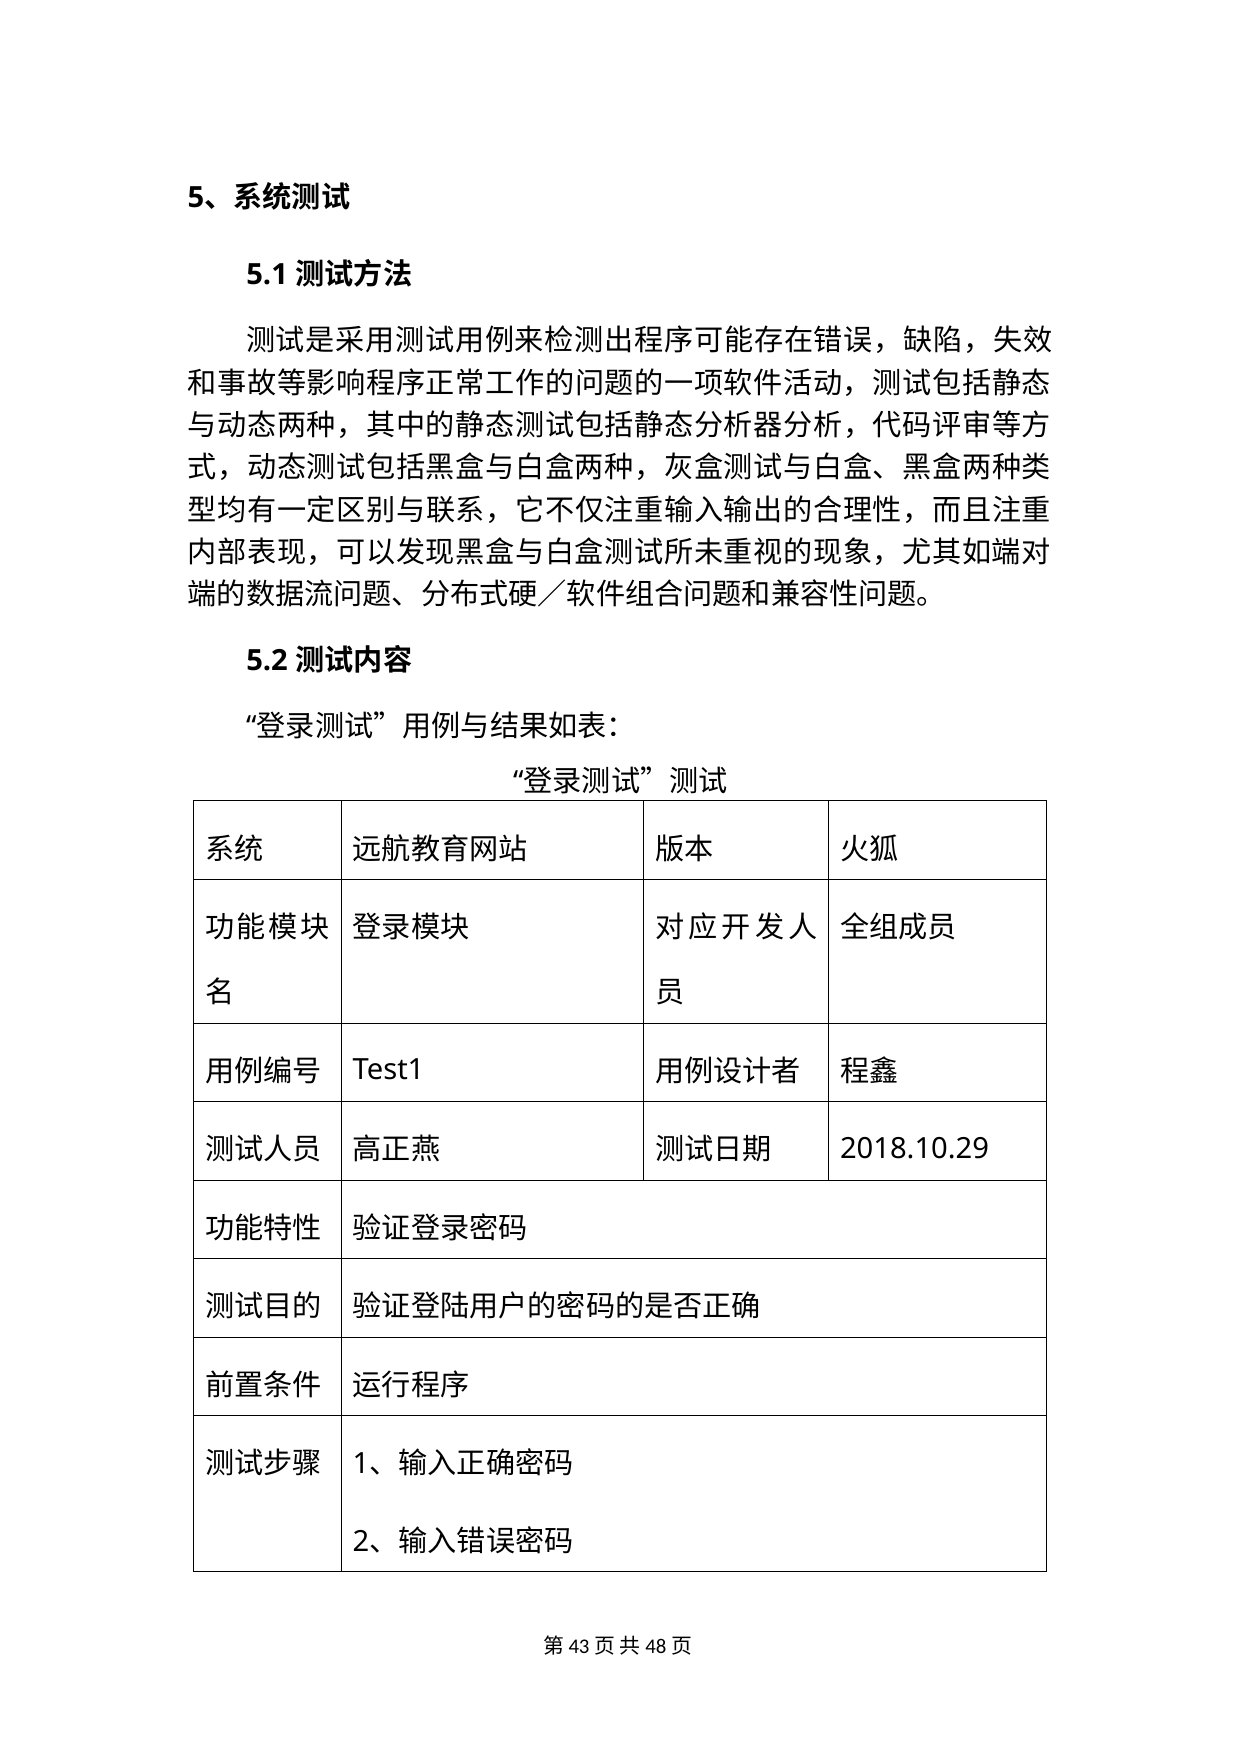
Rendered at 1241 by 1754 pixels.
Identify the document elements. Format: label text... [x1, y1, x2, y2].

table_cell 验证登陆用户的密码的是否正确 [342, 1259, 1046, 1337]
table_header 远航教育网站 [342, 801, 643, 879]
table_cell 前置条件 [194, 1338, 341, 1415]
table_cell 程鑫 [829, 1024, 1046, 1101]
text “登录测试”测试 [187, 758, 1053, 800]
table_cell 测试目的 [194, 1259, 341, 1337]
table_cell 高正燕 [342, 1102, 643, 1179]
table_cell 测试日期 [644, 1102, 828, 1179]
table_header 版本 [644, 801, 828, 879]
table_cell Test1 [342, 1024, 643, 1101]
table_cell 登录模块 [342, 880, 643, 1022]
text 5.2 测试内容 [187, 626, 1053, 691]
table_cell 验证登录密码 [342, 1181, 1046, 1258]
table_cell 对应开发人员 [644, 880, 828, 1022]
table_cell 运行程序 [342, 1338, 1046, 1415]
table_cell 用例设计者 [644, 1024, 828, 1101]
table_cell 全组成员 [829, 880, 1046, 1022]
text “登录测试”用例与结果如表： [187, 703, 1053, 745]
table_header 系统 [194, 801, 341, 879]
table_cell 测试人员 [194, 1102, 341, 1179]
table_cell 2018.10.29 [829, 1102, 1046, 1179]
table_cell 功能特性 [194, 1181, 341, 1258]
text 测试是采用测试用例来检测出程序可能存在错误，缺陷，失效和事故等影响程序正常工作的问题的一项软件活动，测试包括静态与动态两种，其中的静态测试包括静态分析器分析，代码评审等方式，动态测试包括黑盒与白盒两种，灰盒测试与白盒、黑盒两种类型均有一定区别与联系，它不仅注重输入输出的合理性，而且注重内部表现，可以发现黑盒与白盒测试所未重视的现象，尤其如端对端的数据流问题、分布式硬／软件组合问题和兼容性问题。 [187, 317, 1053, 613]
table_cell 用例编号 [194, 1024, 341, 1101]
table_cell 测试步骤 [194, 1416, 341, 1571]
table_header 火狐 [829, 801, 1046, 879]
text 5、系统测试 [187, 162, 1053, 227]
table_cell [342, 1416, 1046, 1571]
text 5.1 测试方法 [187, 239, 1053, 304]
table_cell 功能模块名 [194, 880, 341, 1022]
